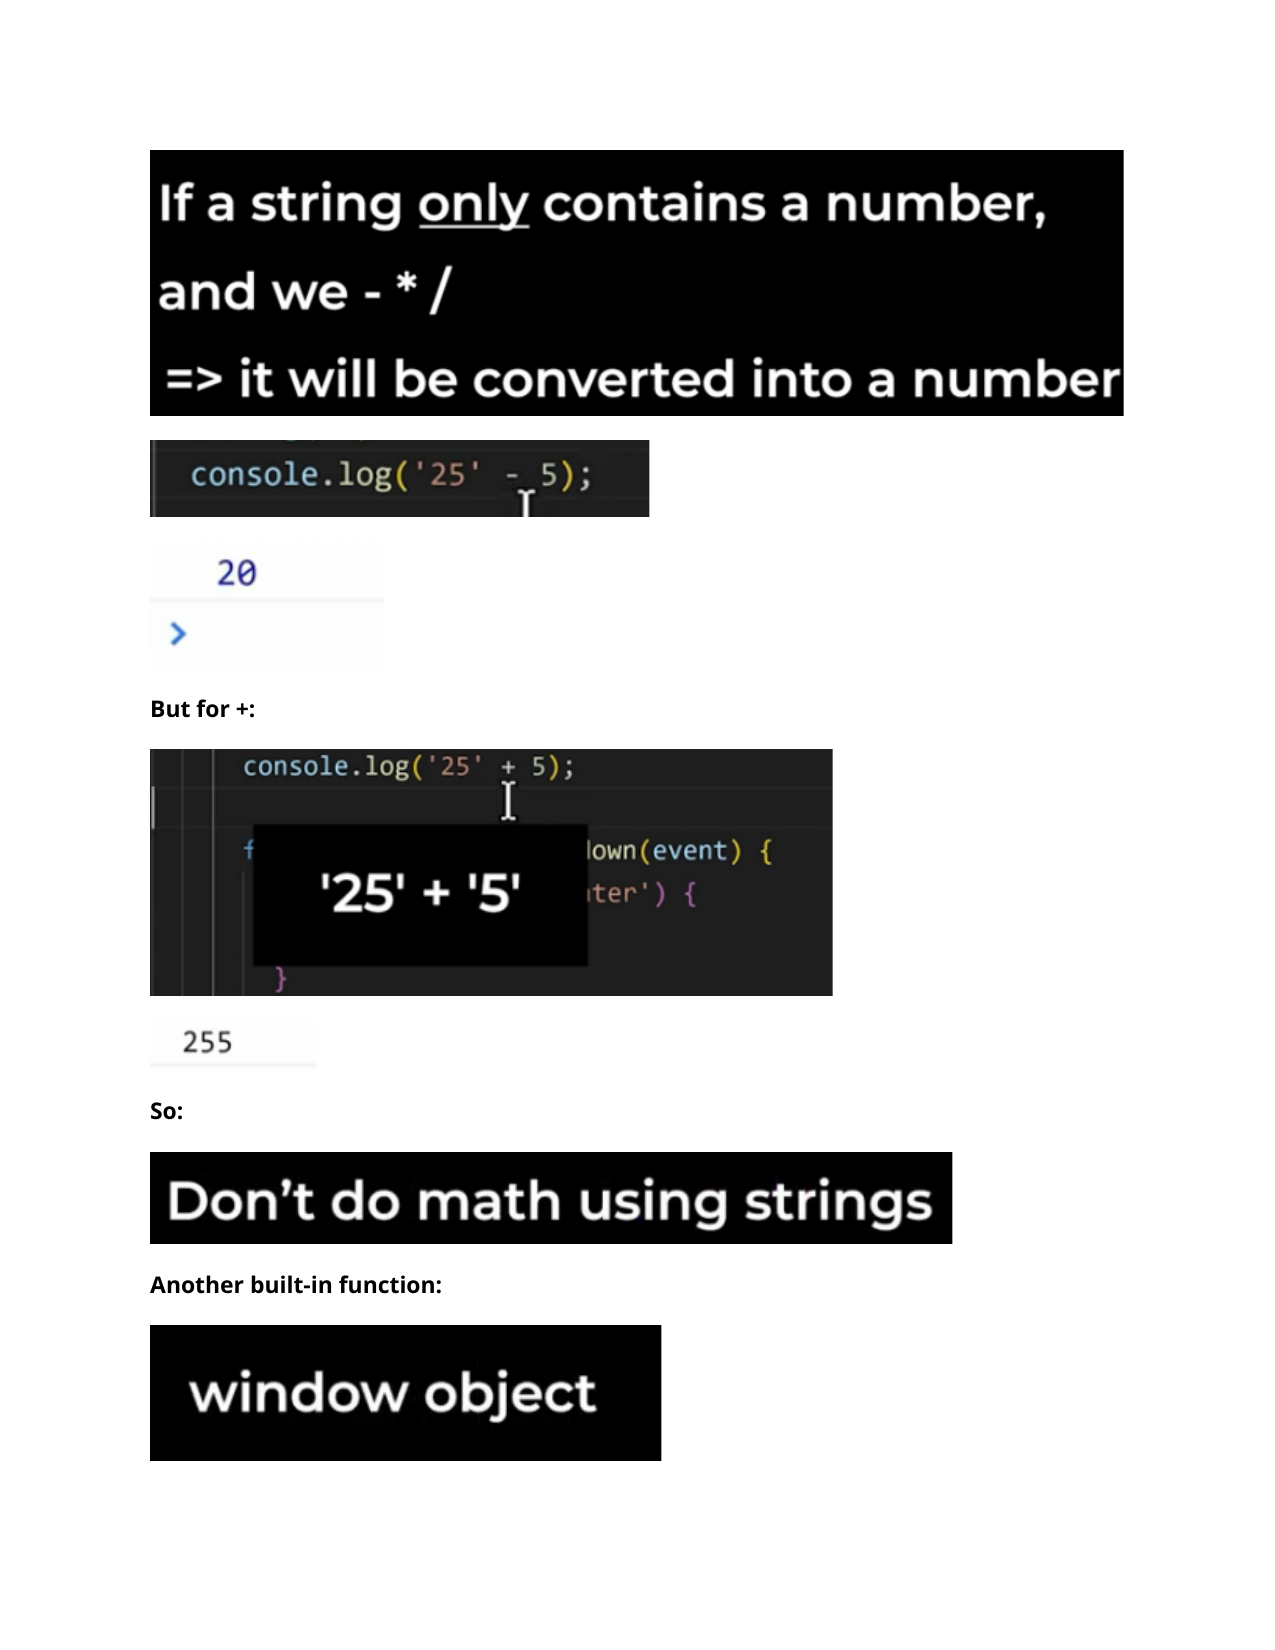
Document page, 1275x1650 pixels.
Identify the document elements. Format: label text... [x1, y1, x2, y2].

text Another built-in function: [150, 1268, 1125, 1300]
picture [150, 1325, 662, 1461]
picture [150, 440, 650, 517]
picture [150, 749, 833, 996]
text But for +: [150, 693, 1125, 724]
picture [150, 150, 1124, 416]
picture [150, 1020, 317, 1071]
picture [150, 1152, 953, 1244]
picture [150, 542, 384, 668]
text So: [150, 1095, 1125, 1127]
